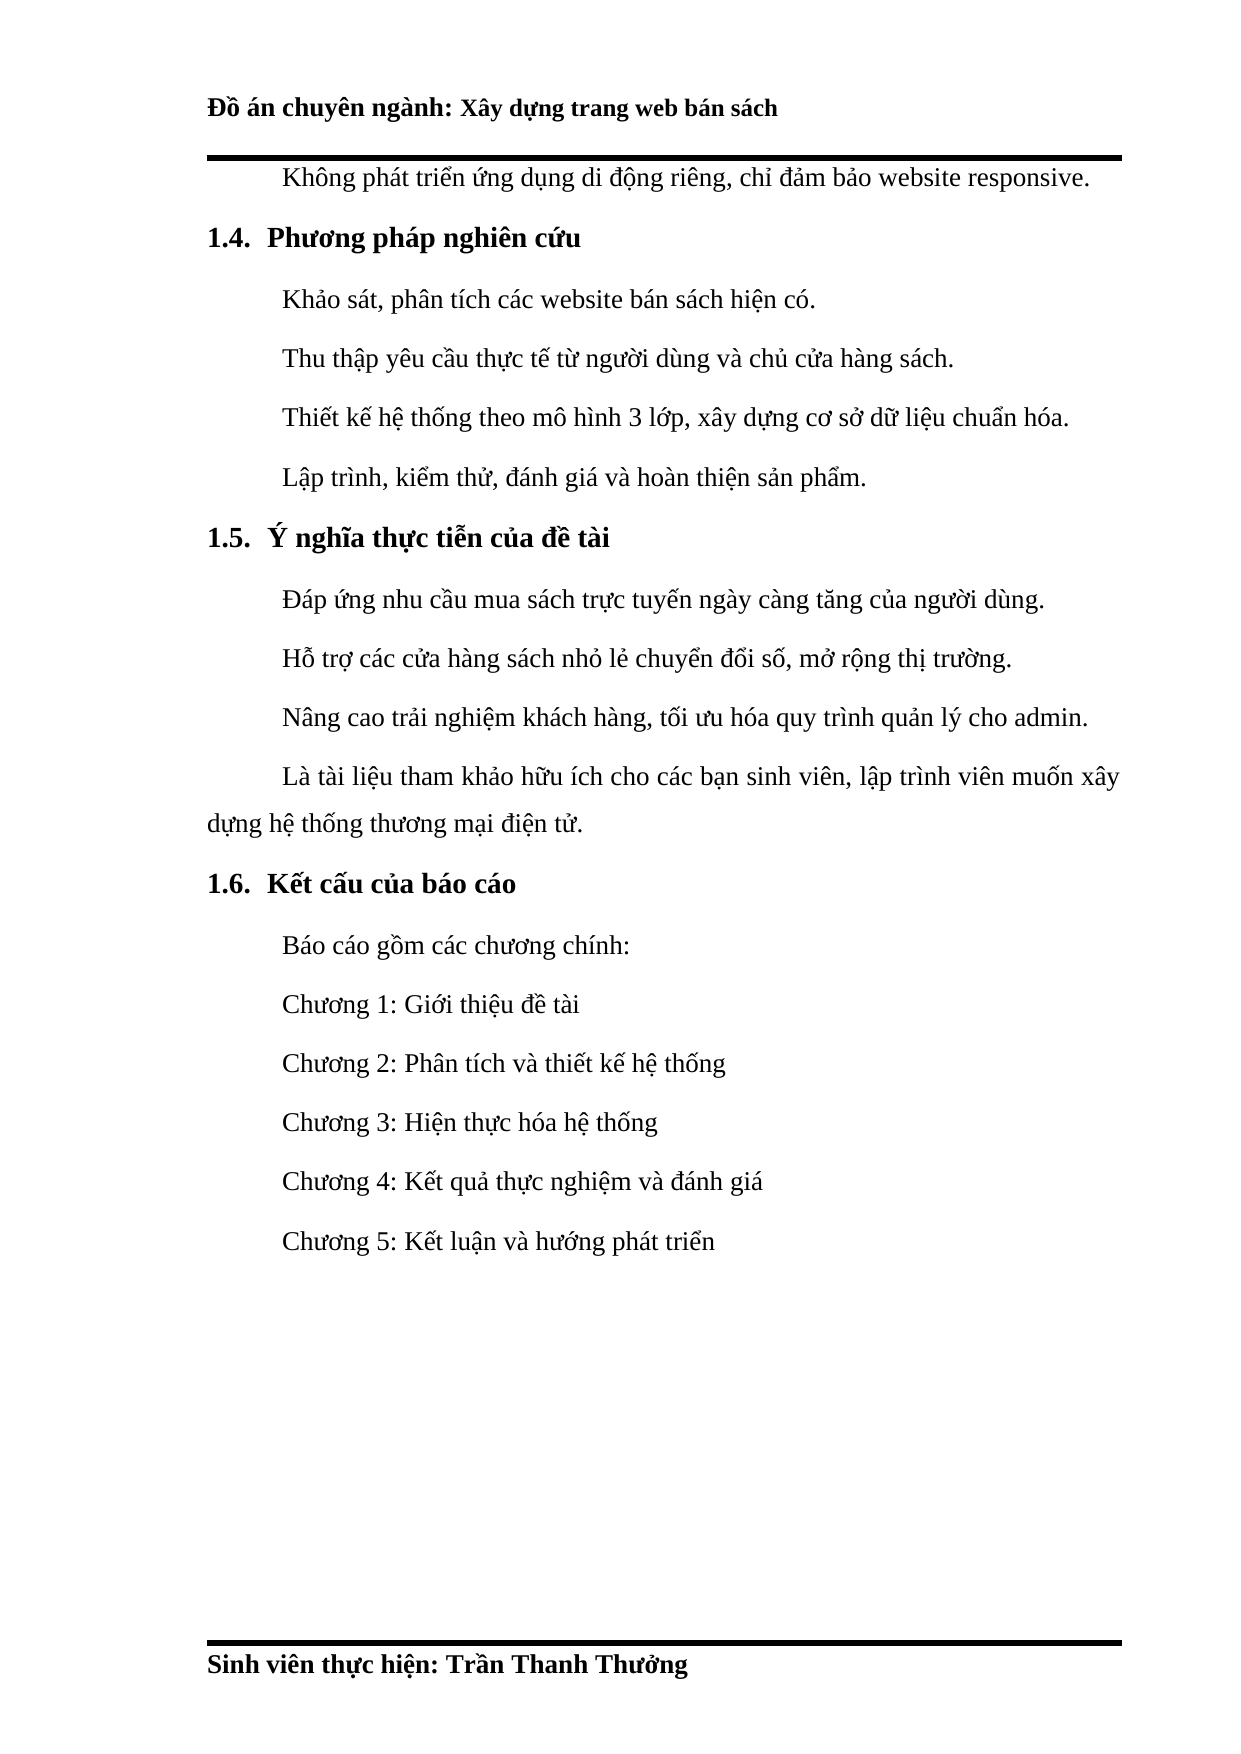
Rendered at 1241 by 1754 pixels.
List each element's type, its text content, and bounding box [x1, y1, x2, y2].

text Không phát triển ứng dụng di động riêng, chỉ đảm bảo website responsive. [207, 161, 1122, 192]
text Chương 1: Giới thiệu đề tài [207, 988, 1122, 1019]
text Chương 4: Kết quả thực nghiệm và đánh giá [207, 1166, 1122, 1197]
text Khảo sát, phân tích các website bán sách hiện có. [207, 283, 1122, 314]
text Chương 5: Kết luận và hướng phát triển [207, 1225, 1122, 1256]
text Báo cáo gồm các chương chính: [207, 929, 1122, 960]
subtitle Kết cấu của báo cáo [207, 866, 1122, 899]
text Thiết kế hệ thống theo mô hình 3 lớp, xây dựng cơ sở dữ liệu chuẩn hóa. [207, 402, 1122, 433]
text Chương 3: Hiện thực hóa hệ thống [207, 1106, 1122, 1137]
text Hỗ trợ các cửa hàng sách nhỏ lẻ chuyển đổi số, mở rộng thị trường. [207, 642, 1122, 673]
text Lập trình, kiểm thử, đánh giá và hoàn thiện sản phẩm. [207, 461, 1122, 492]
text Thu thập yêu cầu thực tế từ người dùng và chủ cửa hàng sách. [207, 342, 1122, 373]
text Là tài liệu tham khảo hữu ích cho các bạn sinh viên, lập trình viên muốn xây dựng hệ thống thương mại điện tử. [207, 760, 1122, 838]
subtitle Ý nghĩa thực tiễn của đề tài [207, 520, 1122, 553]
text Nâng cao trải nghiệm khách hàng, tối ưu hóa quy trình quản lý cho admin. [207, 701, 1122, 732]
text Đáp ứng nhu cầu mua sách trực tuyến ngày càng tăng của người dùng. [207, 583, 1122, 614]
text Chương 2: Phân tích và thiết kế hệ thống [207, 1047, 1122, 1078]
subtitle Phương pháp nghiên cứu [207, 220, 1122, 254]
